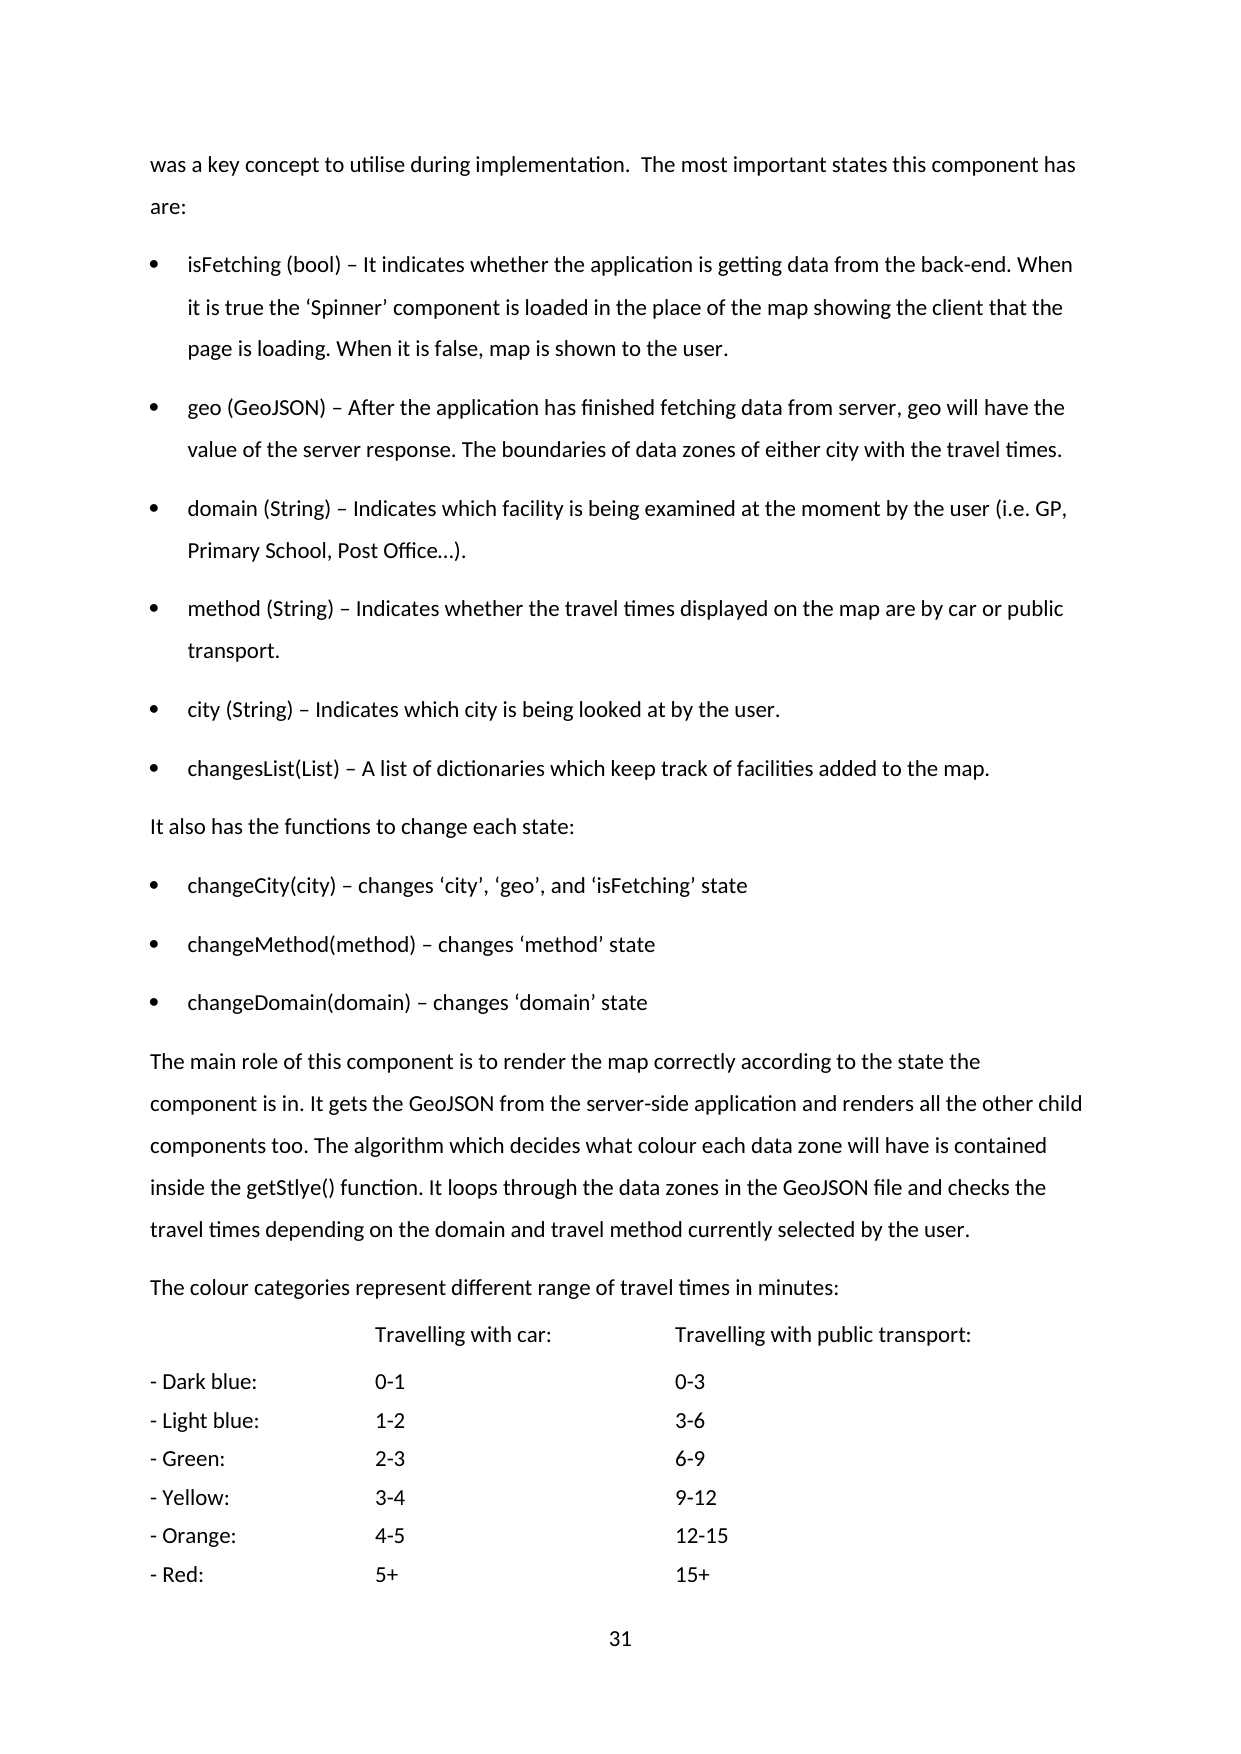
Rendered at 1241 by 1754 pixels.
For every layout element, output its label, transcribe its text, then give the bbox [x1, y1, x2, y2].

list city (String) – Indicates which city is being looked at by the user. [150, 695, 1090, 723]
text - Yellow: 3-4 9-12 [150, 1483, 1090, 1511]
text - Red: 5+ 15+ [150, 1560, 1090, 1588]
list changeMethod(method) – changes ‘method’ state [150, 930, 1090, 958]
text It also has the functions to change each state: [150, 812, 1090, 840]
list method (String) – Indicates whether the travel times displayed on the map are by car or public transport. [150, 594, 1090, 664]
list domain (String) – Indicates which facility is being examined at the moment by the user (i.e. GP, Primary School, Post Office…). [150, 494, 1090, 564]
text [150, 150, 1090, 220]
text The colour categories represent different range of travel times in minutes: [150, 1273, 1090, 1302]
text The main role of this component is to render the map correctly according to the state the component is in. It gets the GeoJSON from the server-side application and renders all the other child components too. The algorithm which decides what colour each data zone will have is contained inside the getStlye() function. It loops through the data zones in the GeoJSON file and checks the travel times depending on the domain and travel method currently selected by the user. [150, 1047, 1090, 1243]
text - Orange: 4-5 12-15 [150, 1521, 1090, 1549]
text - Green: 2-3 6-9 [150, 1444, 1090, 1472]
text - Light blue: 1-2 3-6 [150, 1406, 1090, 1434]
list changeDomain(domain) – changes ‘domain’ state [150, 988, 1090, 1016]
list isFetching (bool) – It indicates whether the application is getting data from the back-end. When it is true the ‘Spinner’ component is loaded in the place of the map showing the client that the page is loading. When it is false, map is shown to the user. [150, 251, 1090, 363]
list changeCity(city) – changes ‘city’, ‘geo’, and ‘isFetching’ state [150, 871, 1090, 899]
list geo (GeoJSON) – After the application has finished fetching data from server, geo will have the value of the server response. The boundaries of data zones of either city with the travel times. [150, 393, 1090, 463]
list changesList(List) – A list of dictionaries which keep track of facilities added to the map. [150, 754, 1090, 782]
text - Dark blue: 0-1 0-3 [150, 1367, 1090, 1395]
text Travelling with car: Travelling with public transport: [300, 1320, 1090, 1348]
